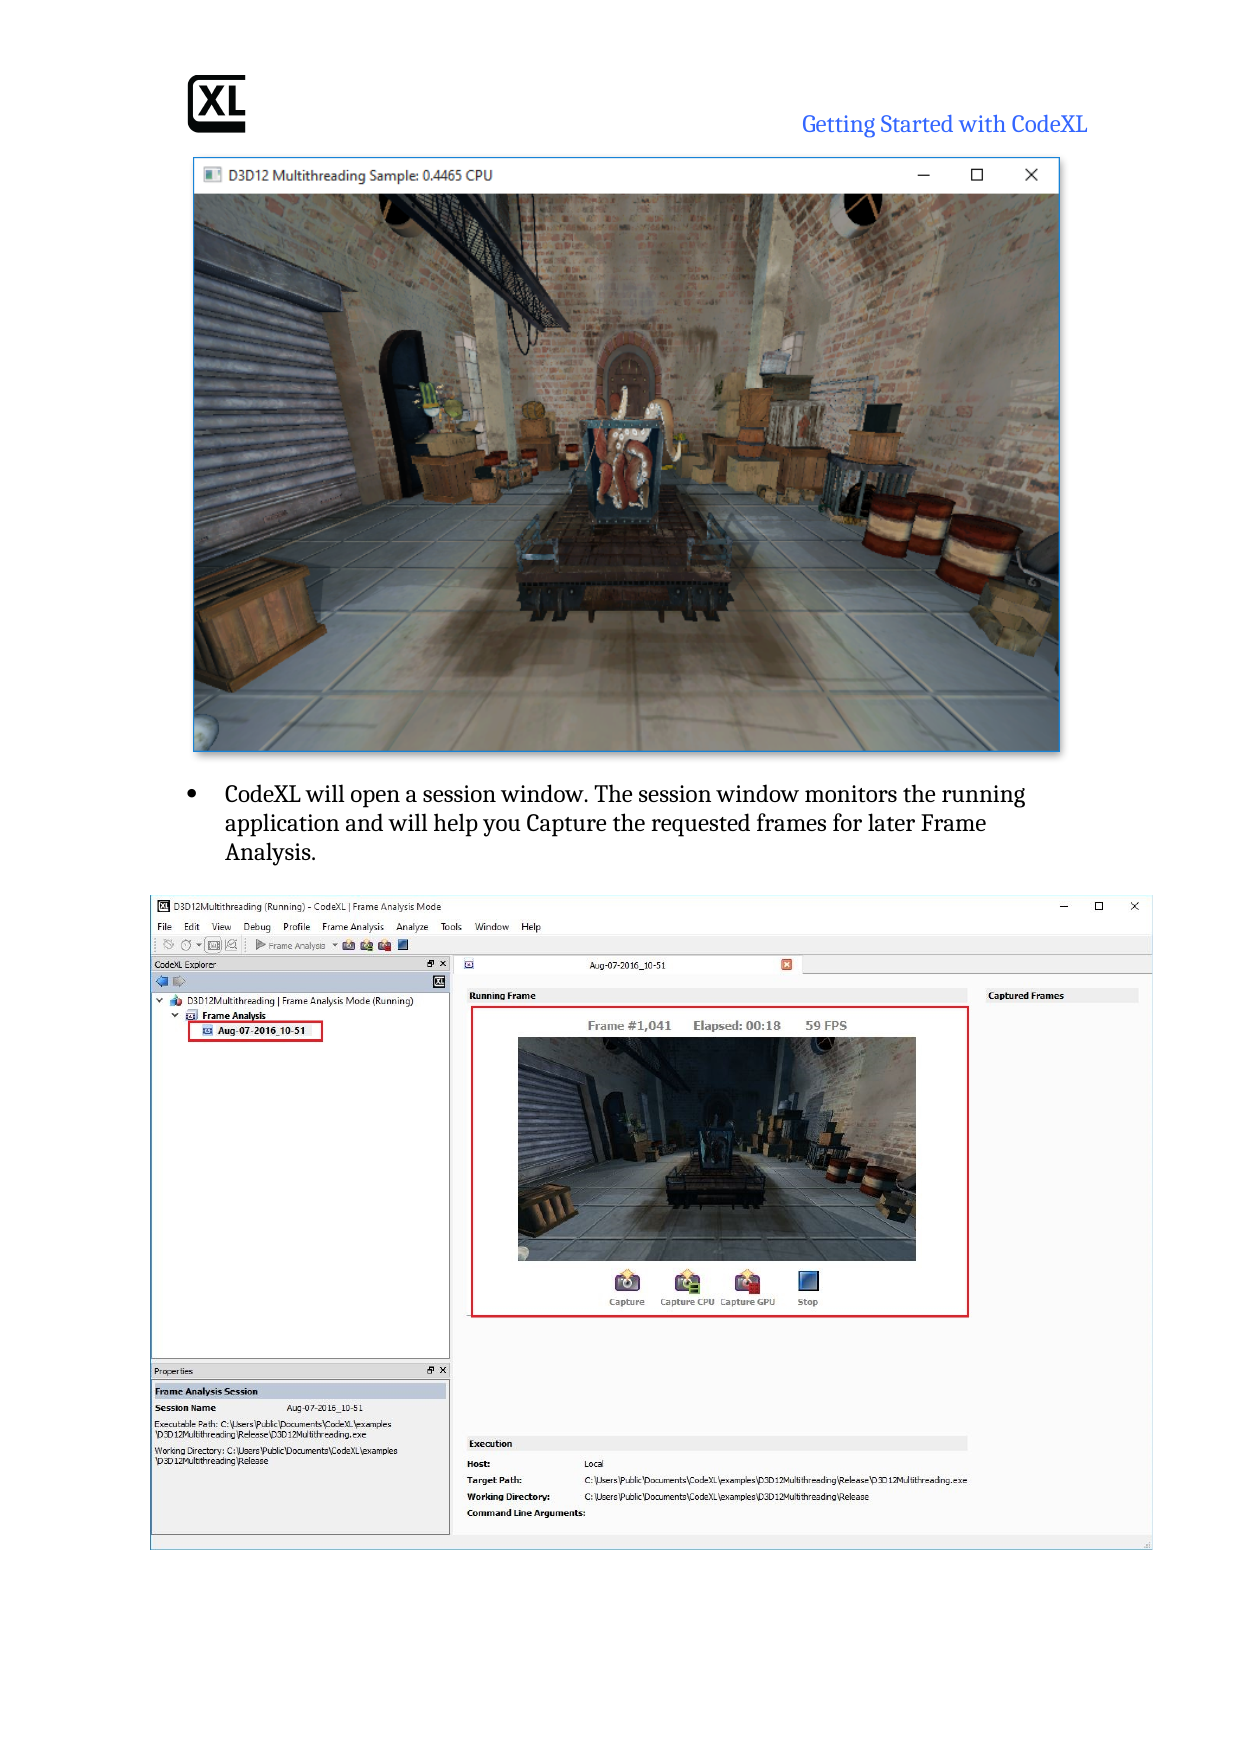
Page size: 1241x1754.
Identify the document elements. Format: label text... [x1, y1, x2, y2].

picture [187, 75, 246, 133]
list CodeXL will open a session window. The session window monitors the running application and will help you Capture the requested frames for later Frame Analysis. [187, 780, 1053, 866]
picture [193, 157, 1060, 752]
picture [150, 895, 1153, 1550]
